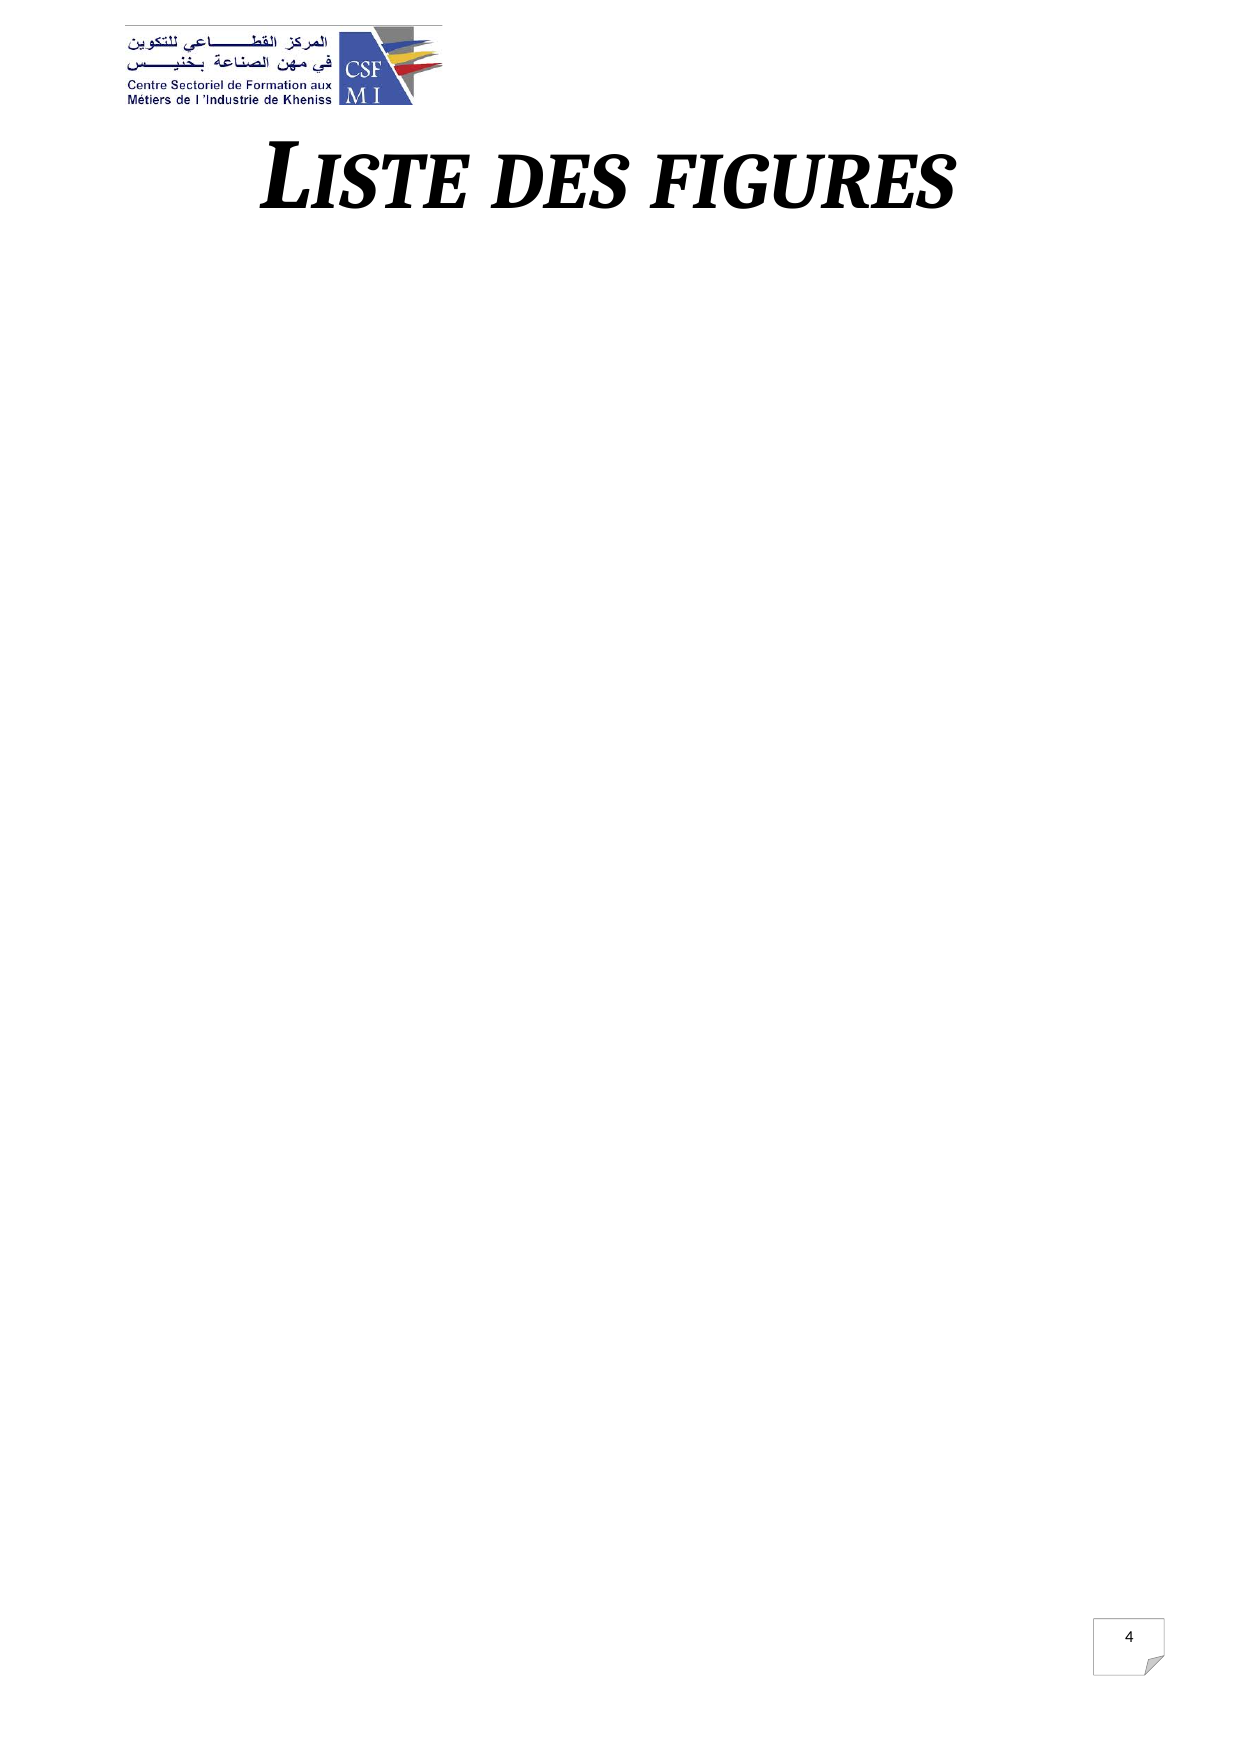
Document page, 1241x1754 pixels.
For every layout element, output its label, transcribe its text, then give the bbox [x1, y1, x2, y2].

text Liste des figures [133, 118, 1093, 233]
picture [125, 25, 443, 105]
